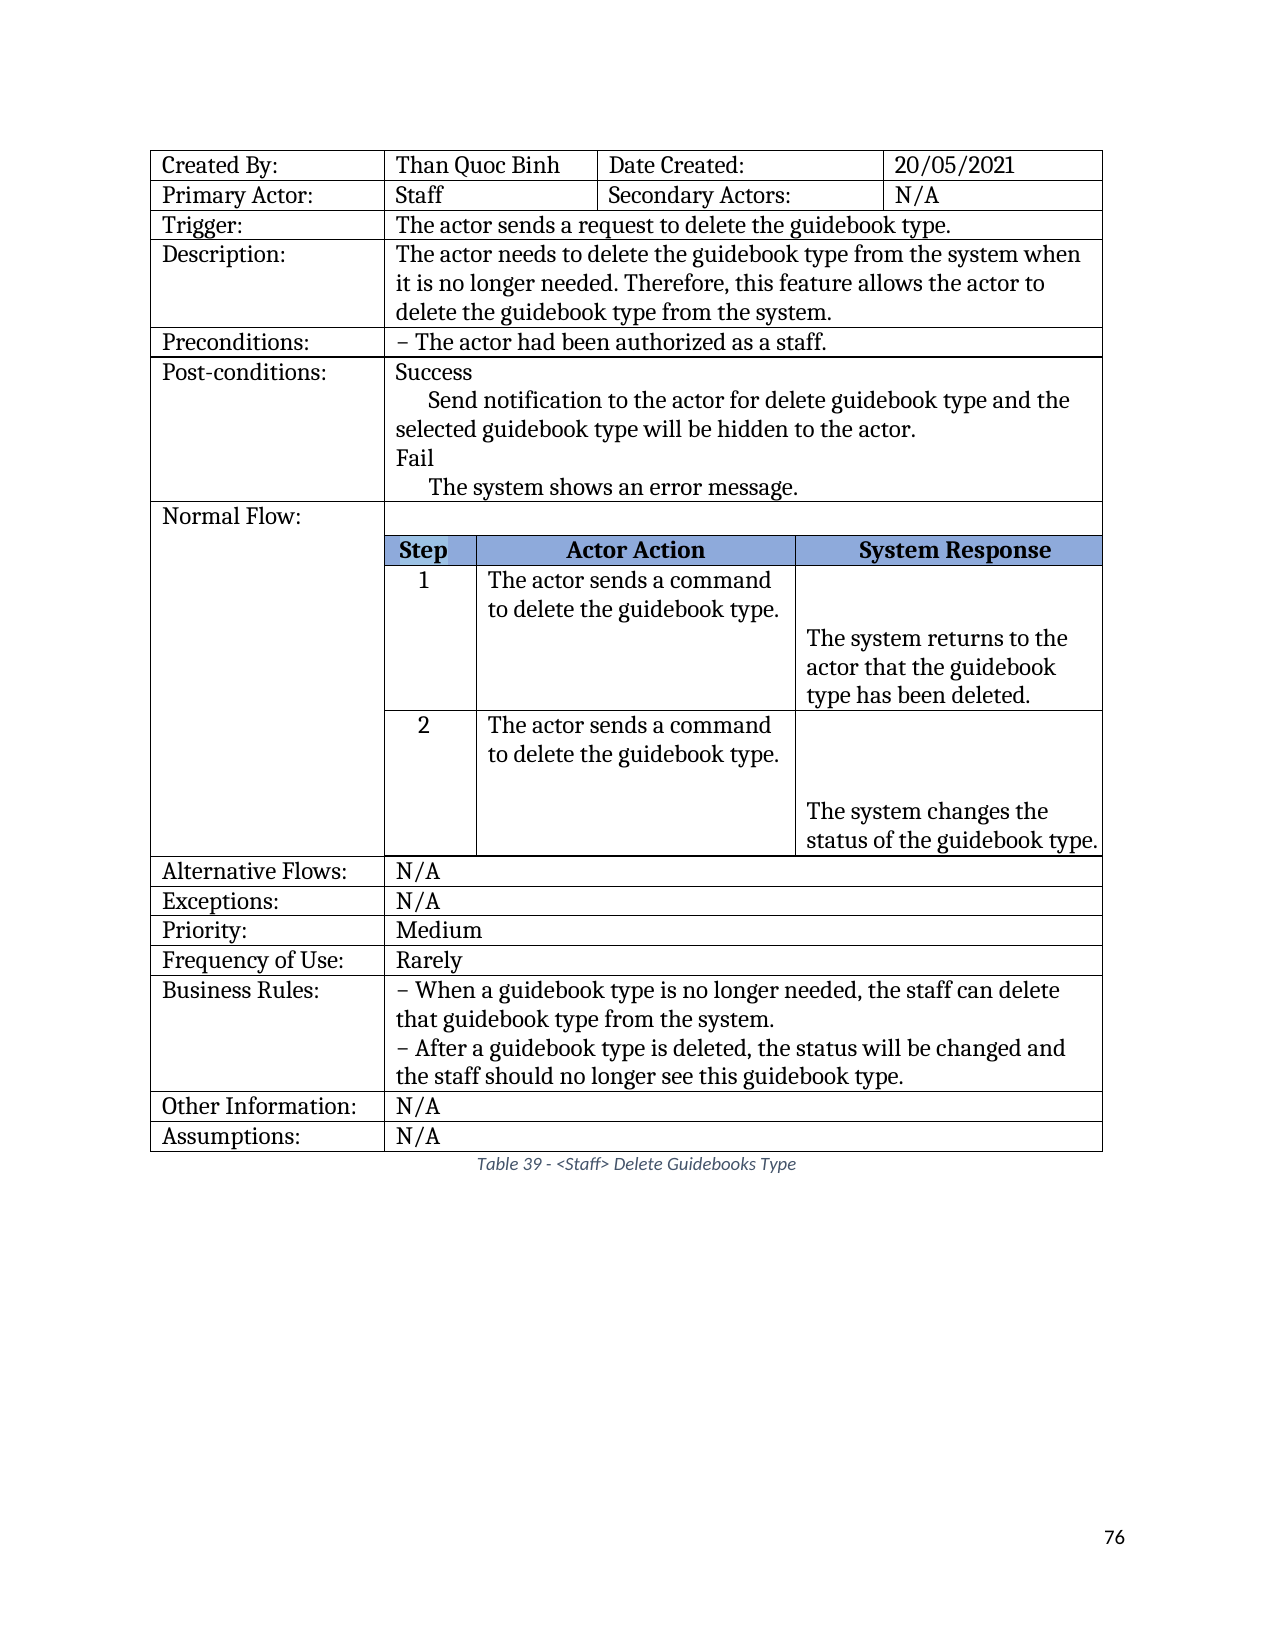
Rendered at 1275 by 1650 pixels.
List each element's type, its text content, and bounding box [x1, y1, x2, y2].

table_cell Priority: [151, 916, 384, 945]
table_cell The actor sends a request to delete the guidebook type. [385, 211, 1102, 239]
table_cell N/A [884, 181, 1102, 209]
table_cell Alternative Flows: [151, 857, 384, 886]
table_cell Description: [151, 240, 384, 327]
table_cell [477, 566, 795, 710]
table_cell The actor needs to delete the guidebook type from the system when it is no longer needed. Therefore, this feature allows the actor to delete the guidebook type from the system. [385, 240, 1102, 327]
table_cell [385, 711, 476, 855]
table_cell Date Created: [598, 151, 883, 180]
table_cell Normal Flow: [151, 502, 384, 856]
table_cell Success Send notification to the actor for delete guidebook type and the selected guidebook type will be hidden to the actor. Fail The system shows an error message. [385, 358, 1102, 501]
table_cell Post-conditions: [151, 358, 384, 501]
table_cell Staff [385, 181, 597, 209]
table_cell [796, 566, 1102, 710]
table_cell Business Rules: [151, 976, 384, 1091]
table_cell [796, 711, 1102, 855]
table_cell Preconditions: [151, 328, 384, 356]
table_cell Trigger: [151, 211, 384, 239]
table_cell Assumptions: [151, 1122, 384, 1151]
table_cell − When a guidebook type is no longer needed, the staff can delete that guidebook type from the system. − After a guidebook type is deleted, the status will be changed and the staff should no longer see this guidebook type. [385, 976, 1102, 1091]
table_cell N/A [385, 1122, 1102, 1151]
table_cell Primary Actor: [151, 181, 384, 209]
table_cell [477, 711, 795, 855]
table_cell Than Quoc Binh [385, 151, 597, 180]
table_cell N/A [385, 1092, 1102, 1121]
table_cell 20/05/2021 [884, 151, 1102, 180]
table_cell N/A [385, 887, 1102, 915]
table_cell Medium [385, 916, 1102, 945]
table_cell Rarely [385, 946, 1102, 975]
table_cell − The actor had been authorized as a staff. [385, 328, 1102, 356]
table_cell N/A [385, 857, 1102, 886]
table_cell Frequency of Use: [151, 946, 384, 975]
table_cell Other Information: [151, 1092, 384, 1121]
table_cell Exceptions: [151, 887, 384, 915]
text Table 39 - <Staff> Delete Guidebooks Type [150, 1152, 1125, 1174]
table_cell [385, 502, 1102, 535]
table_cell [385, 566, 476, 710]
table_cell Created By: [151, 151, 384, 180]
table_cell Secondary Actors: [598, 181, 883, 209]
